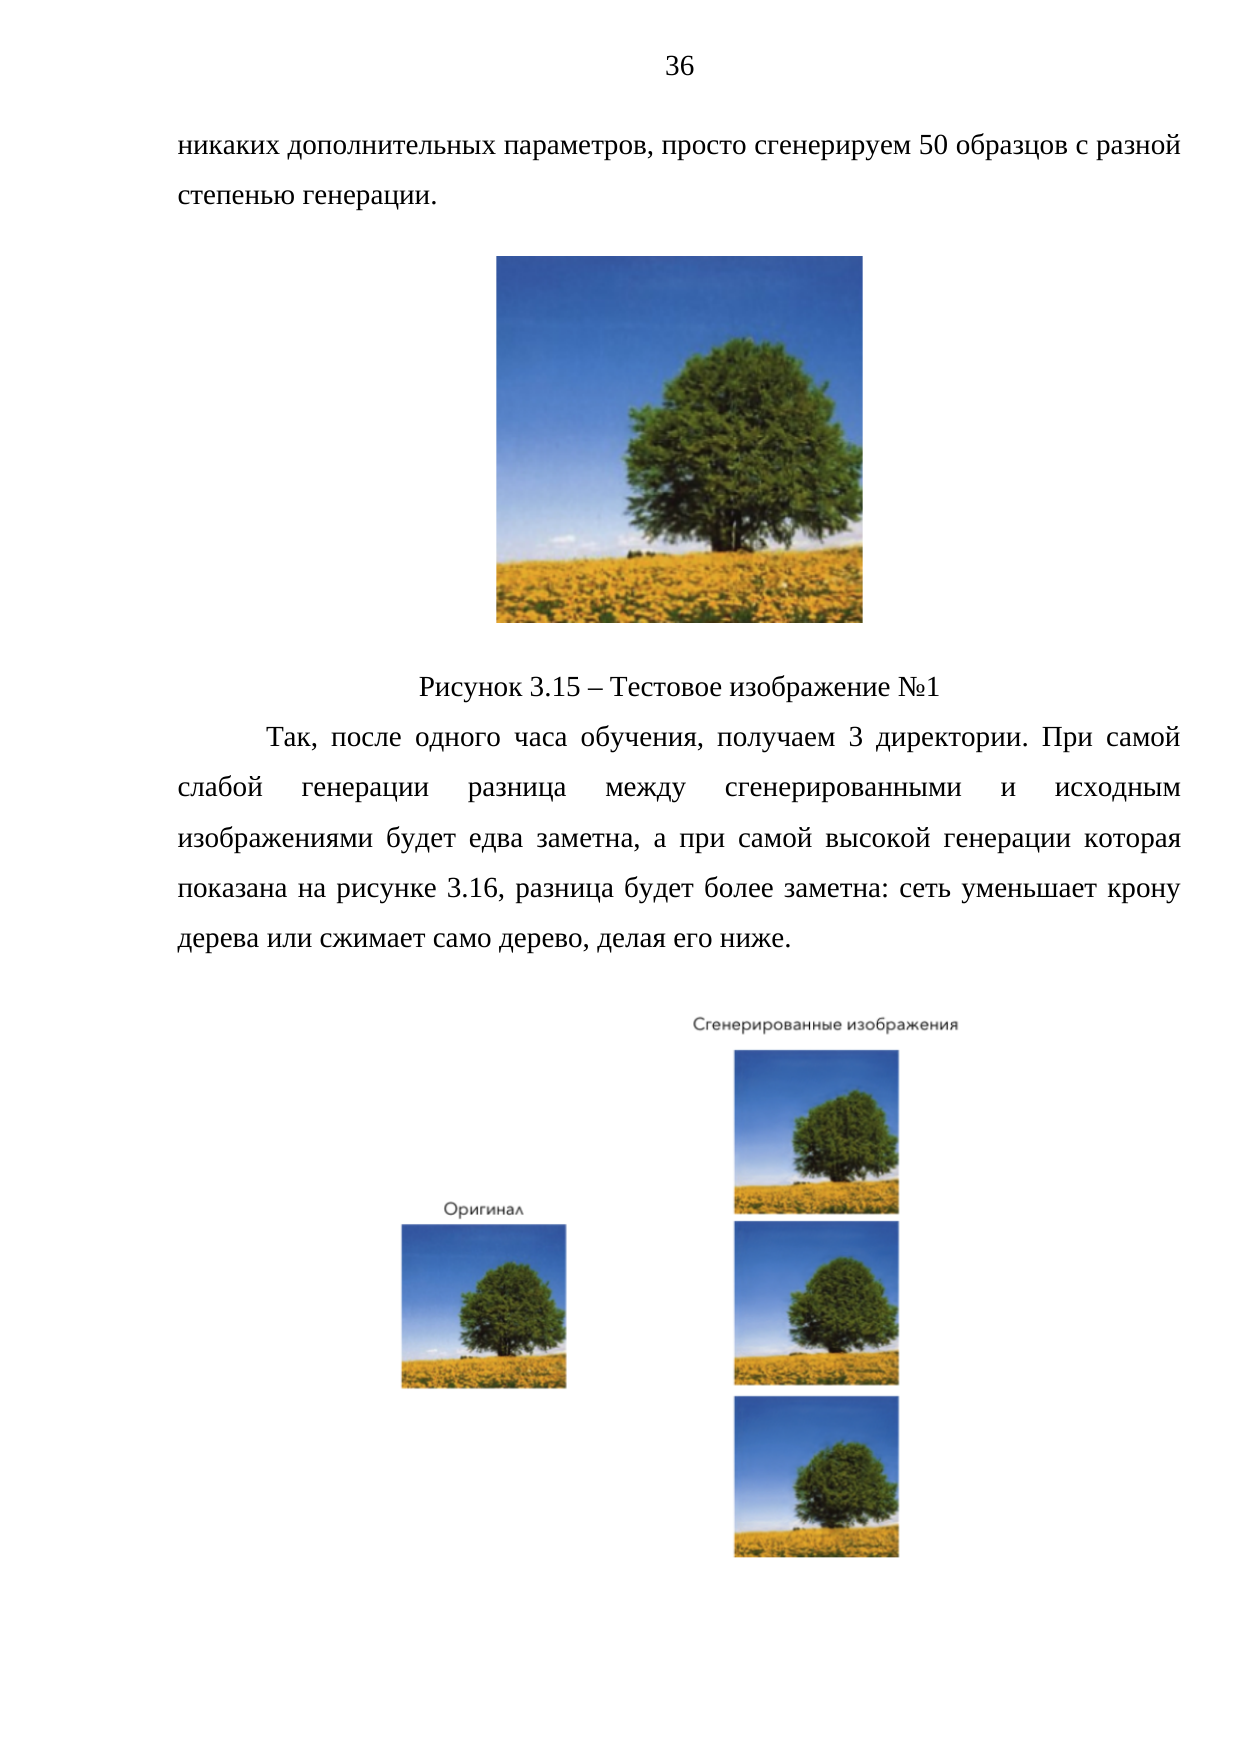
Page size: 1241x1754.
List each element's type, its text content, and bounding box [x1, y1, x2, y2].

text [177, 127, 1182, 211]
picture [496, 256, 863, 623]
text Рисунок 3.15 – Тестовое изображение №1 [177, 669, 1182, 702]
picture [385, 1000, 974, 1573]
text Так, после одного часа обучения, получаем 3 директории. При самой слабой генерации разница между сгенерированными и исходным изображениями будет едва заметна, а при самой высокой генерации которая показана на рисунке 3.16, разница будет более заметна: сеть уменьшает крону дерева или сжимает само дерево, делая его ниже. [177, 719, 1182, 954]
